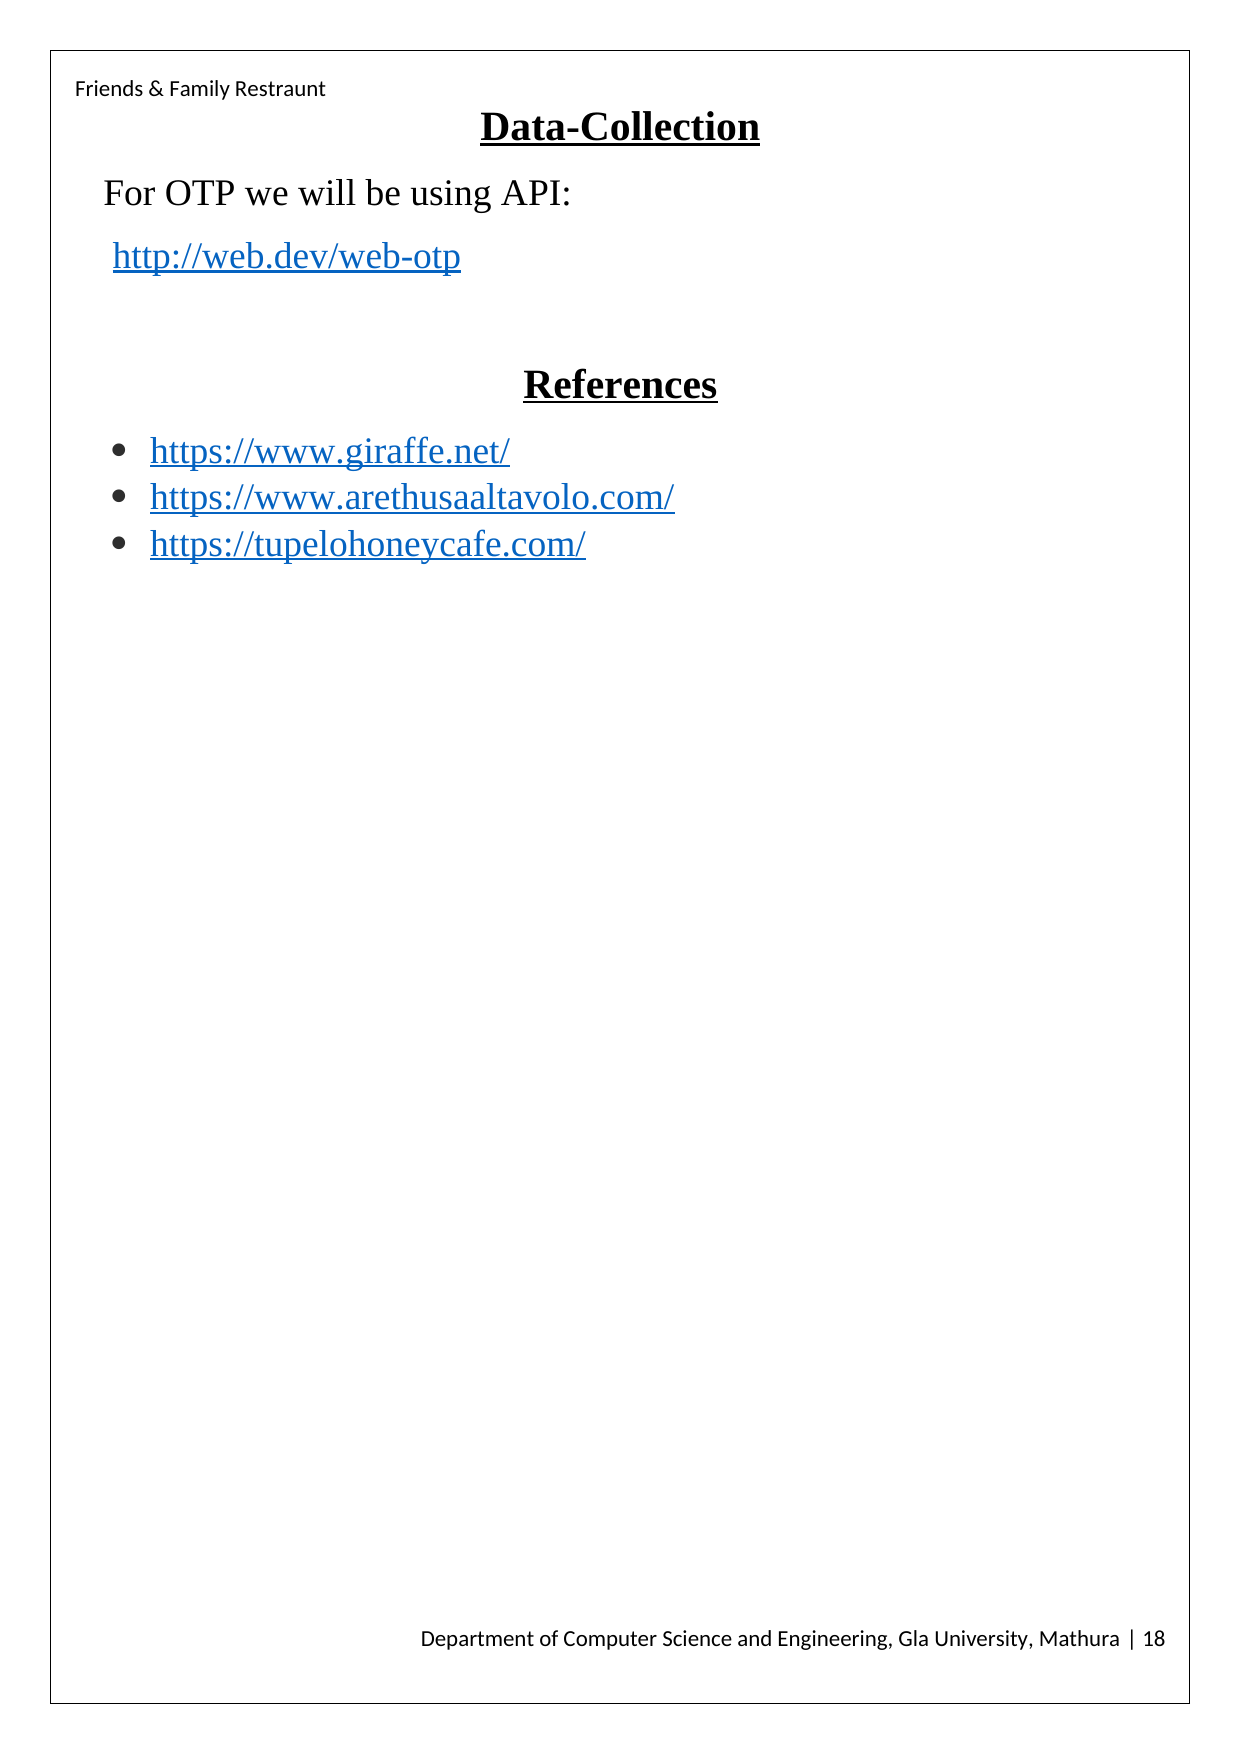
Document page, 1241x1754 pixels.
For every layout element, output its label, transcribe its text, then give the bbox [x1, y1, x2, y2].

text For OTP we will be using API: [75, 170, 1165, 213]
list https://tupelohoneycafe.com/ [112, 521, 1165, 564]
text References [75, 360, 1165, 408]
text Data-Collection [75, 102, 1165, 150]
text http://web.dev/web-otp [75, 233, 1165, 276]
list https://www.giraffe.net/ [112, 428, 1165, 471]
list https://www.arethusaaltavolo.com/ [112, 475, 1165, 518]
